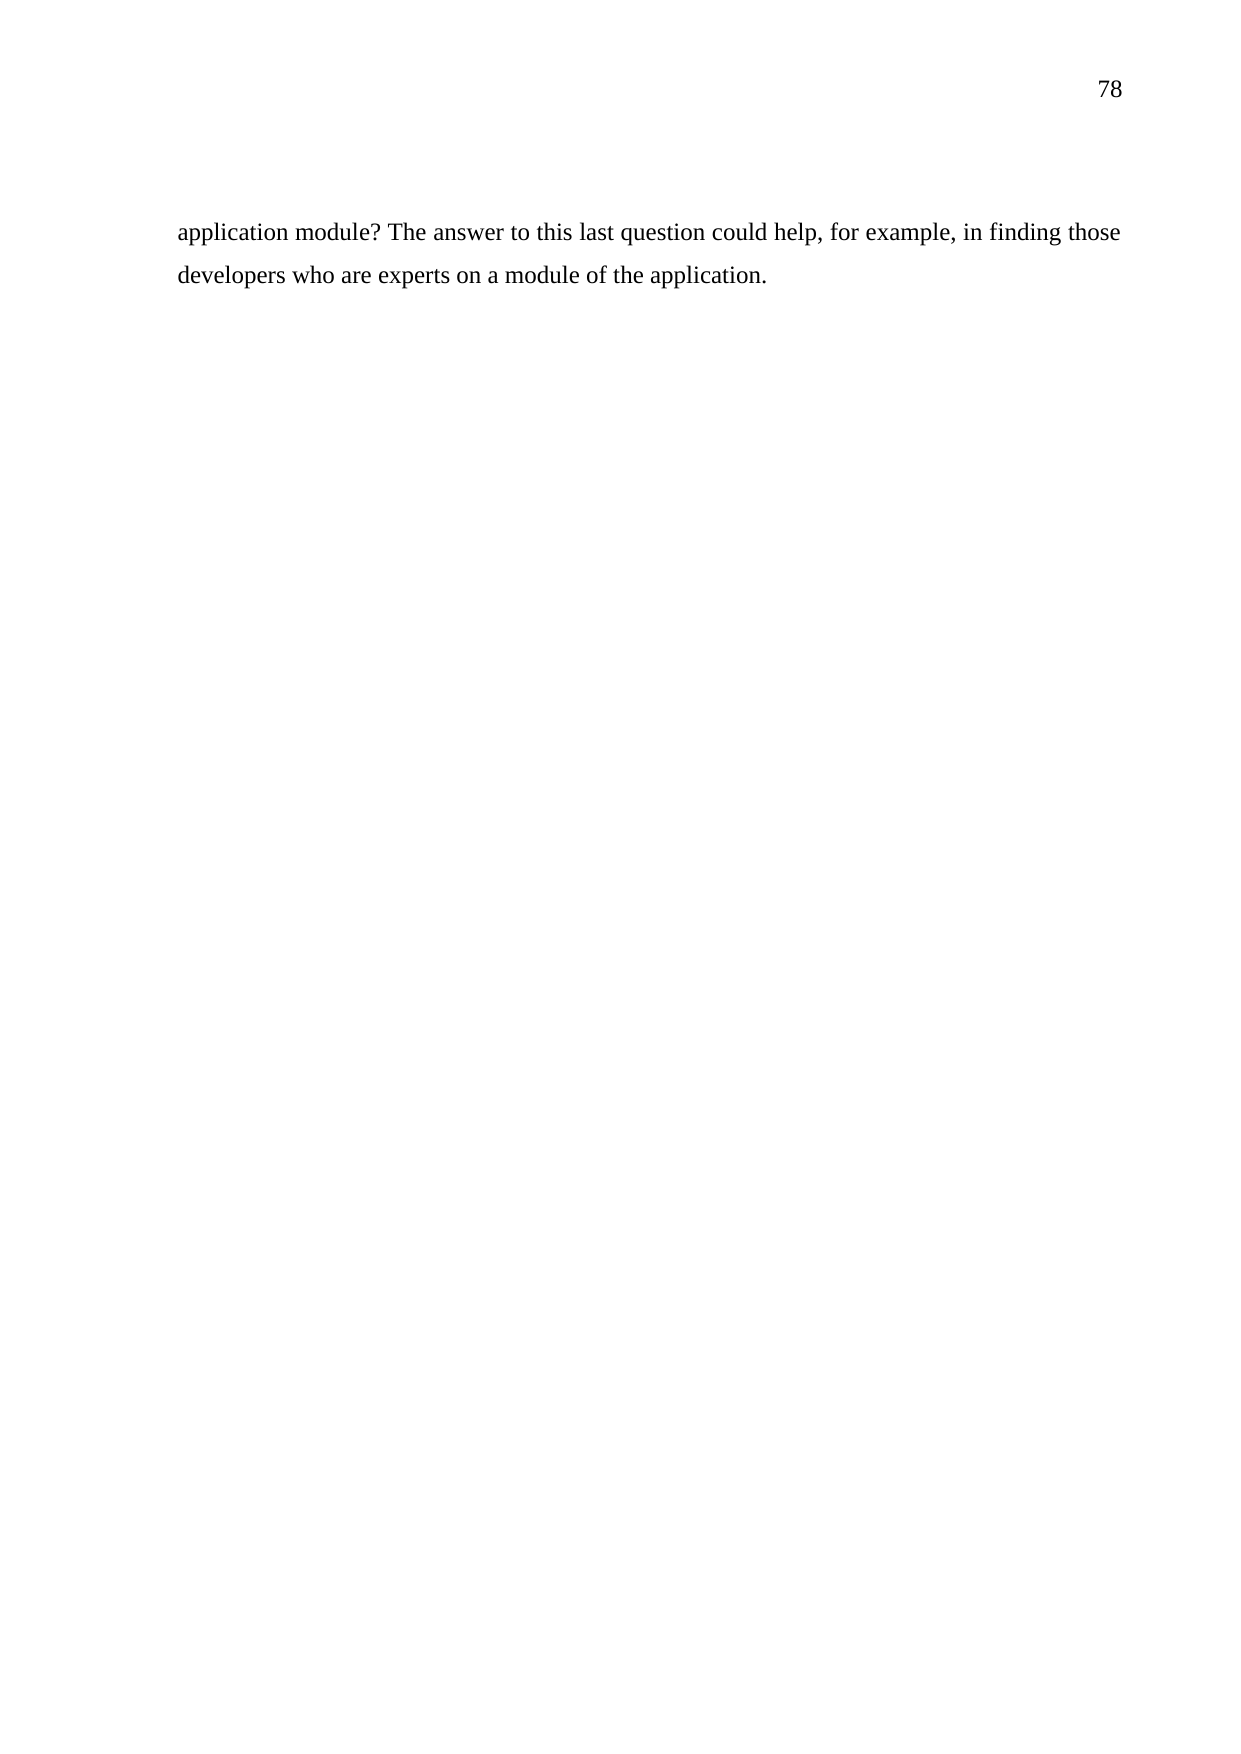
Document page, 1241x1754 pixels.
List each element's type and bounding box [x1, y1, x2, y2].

text [177, 217, 1122, 289]
